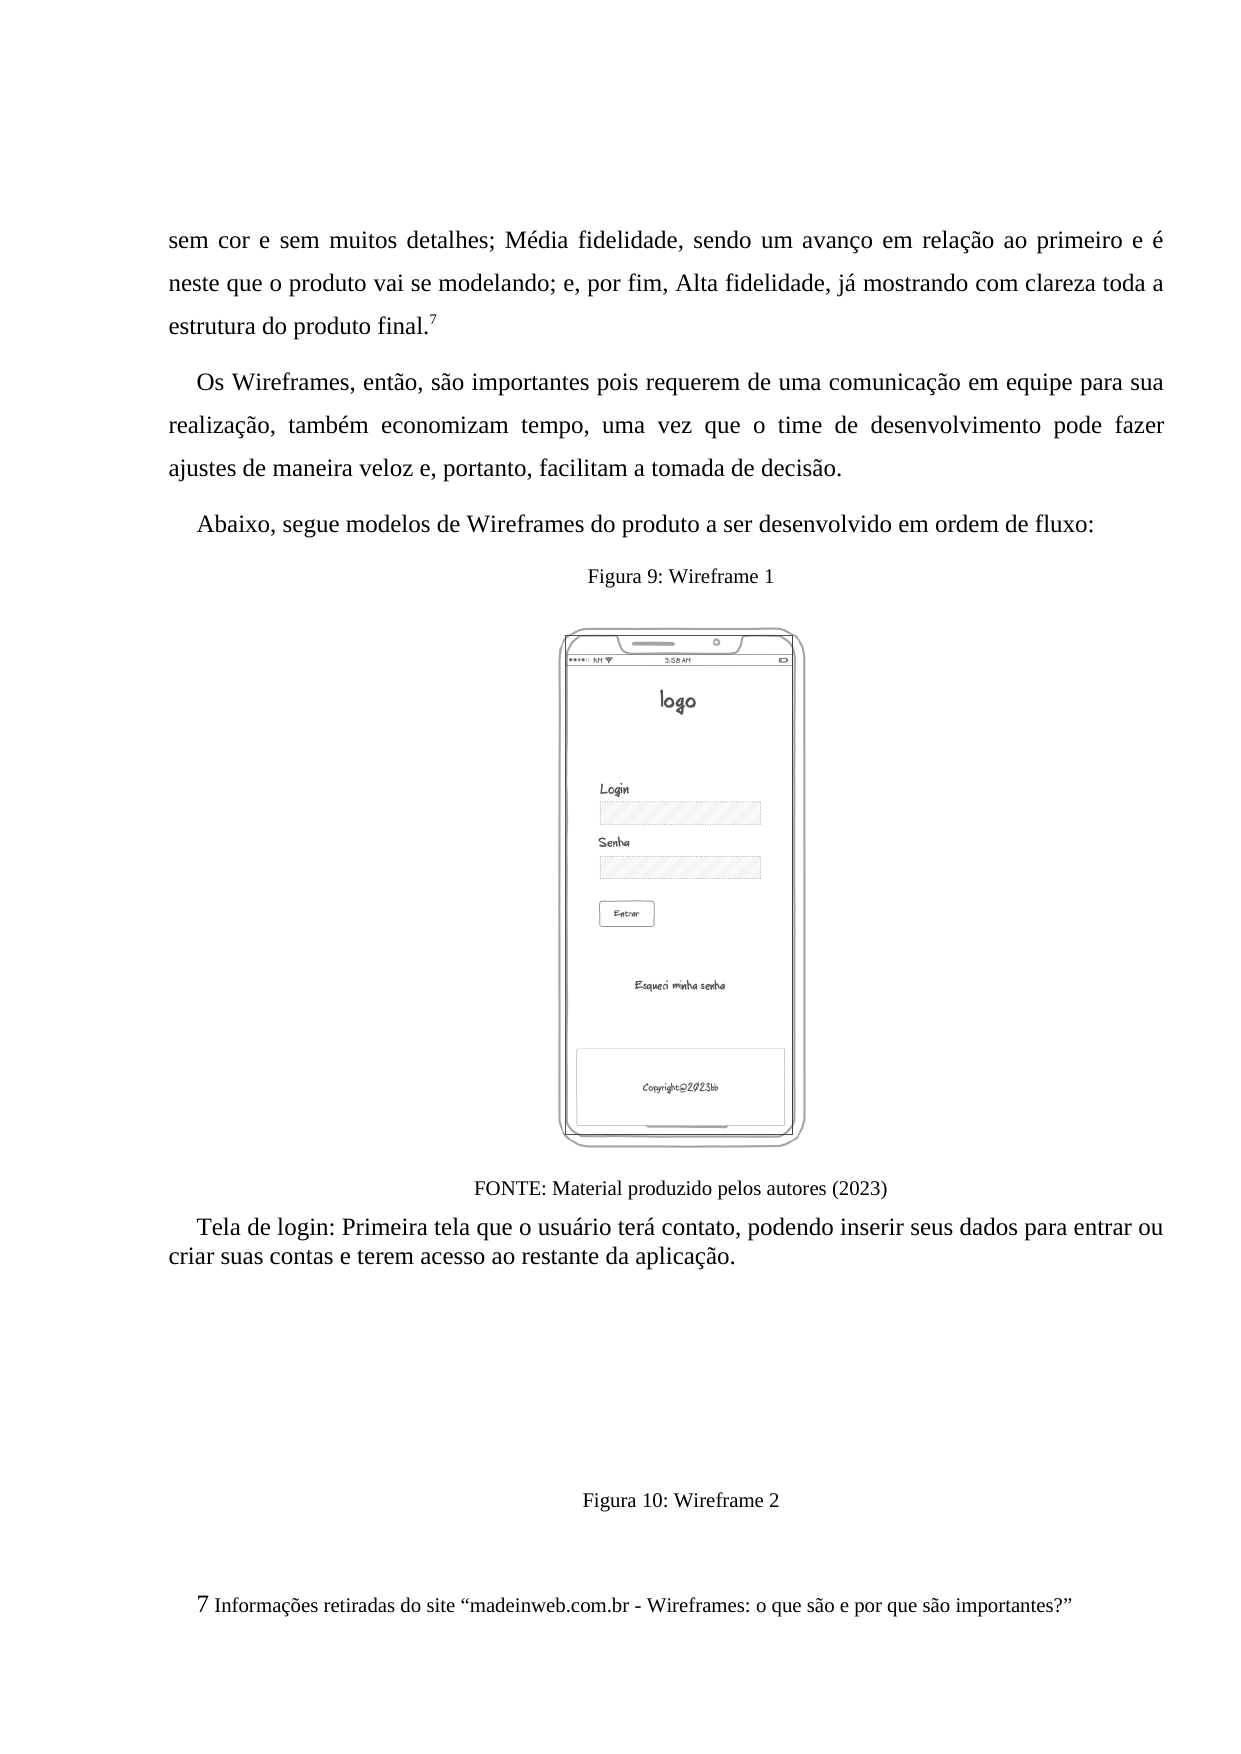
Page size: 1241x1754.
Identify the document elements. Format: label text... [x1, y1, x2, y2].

text FONTE: Material produzido pelos autores (2023) [168, 1175, 1165, 1199]
text Figura 10: Wireframe 2 [168, 1488, 1165, 1512]
text Tela de login: Primeira tela que o usuário terá contato, podendo inserir seus dados para entrar ou criar suas contas e terem acesso ao restante da aplicação. [168, 1212, 1165, 1269]
picture [530, 612, 832, 1163]
text Figura 9: Wireframe 1 [168, 564, 1165, 588]
text Abaixo, segue modelos de Wireframes do produto a ser desenvolvido em ordem de fluxo: [168, 509, 1165, 537]
text Os Wireframes, então, são importantes pois requerem de uma comunicação em equipe para sua realização, também economizam tempo, uma vez que o time de desenvolvimento pode fazer ajustes de maneira veloz e, portanto, facilitam a tomada de decisão. [168, 367, 1165, 482]
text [168, 225, 1165, 340]
